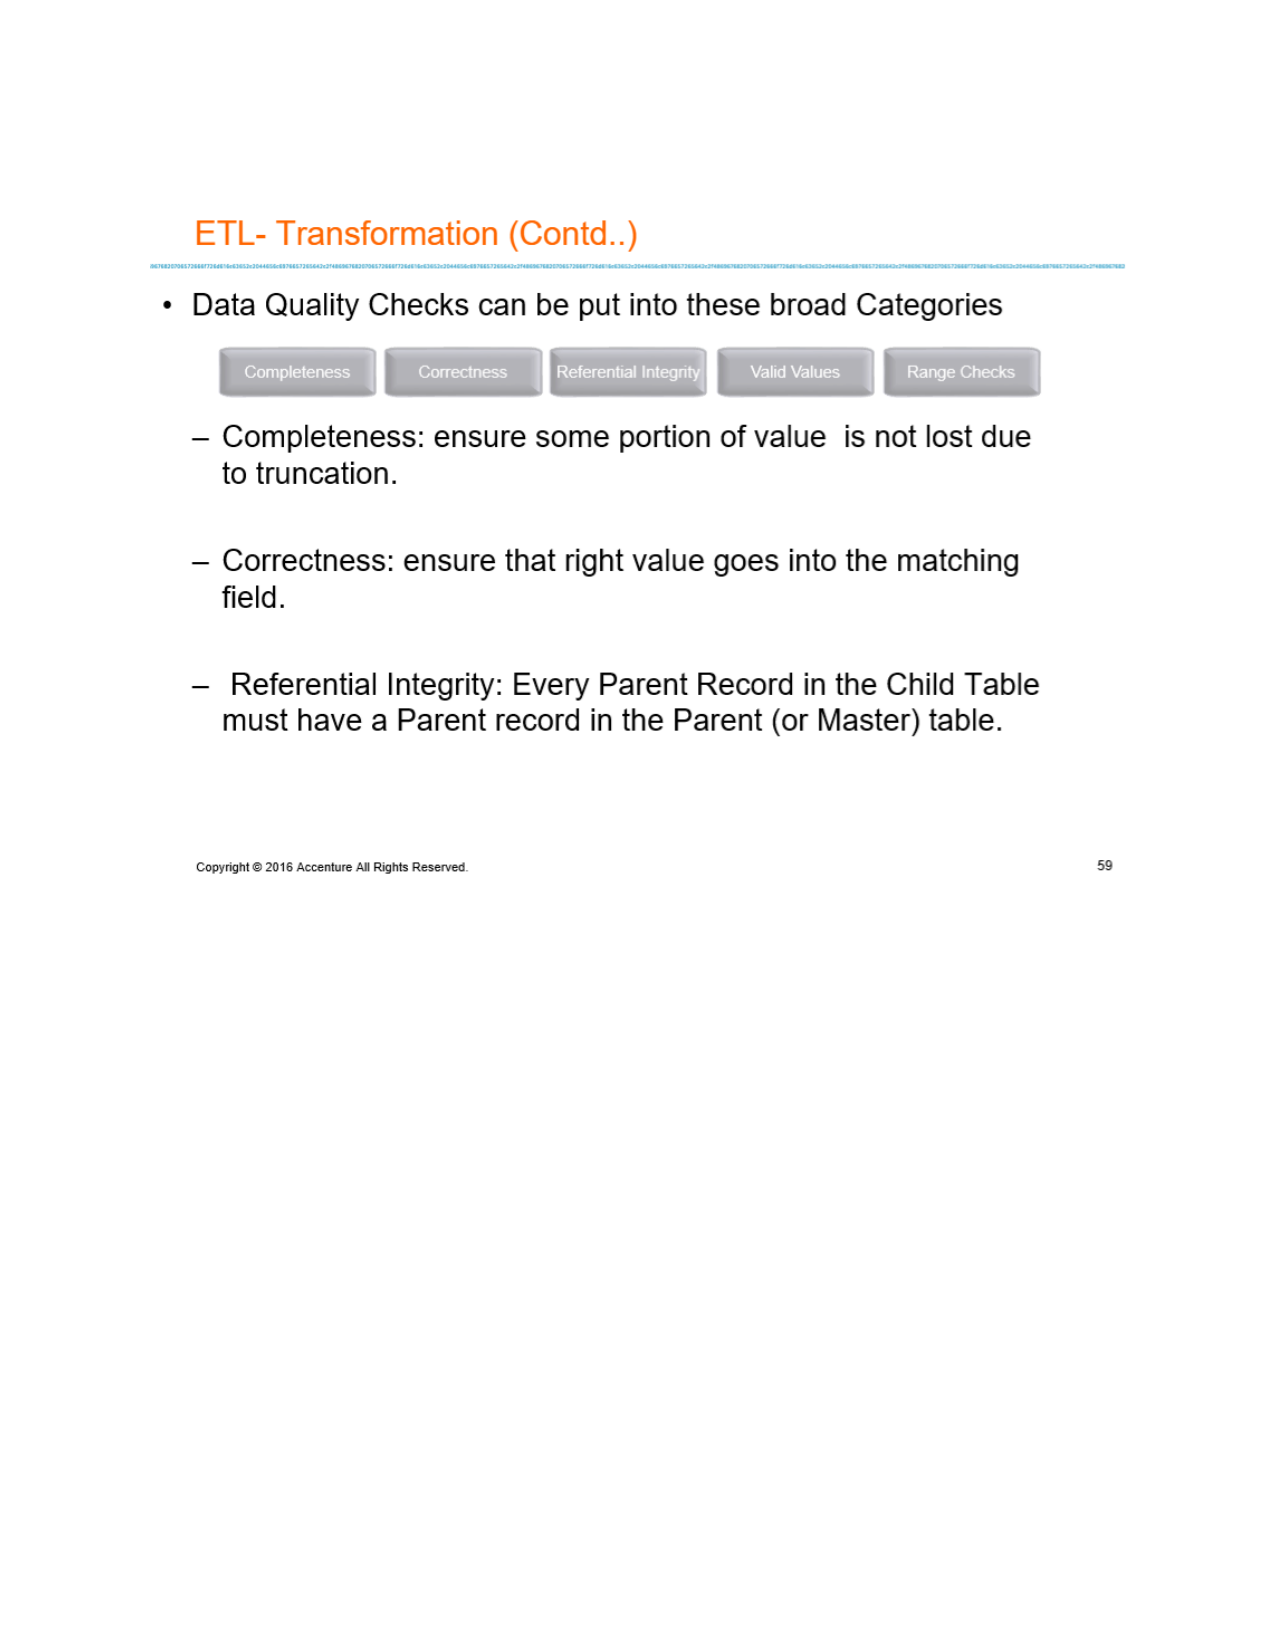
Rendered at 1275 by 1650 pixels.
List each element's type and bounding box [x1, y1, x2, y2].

picture [150, 150, 1125, 877]
